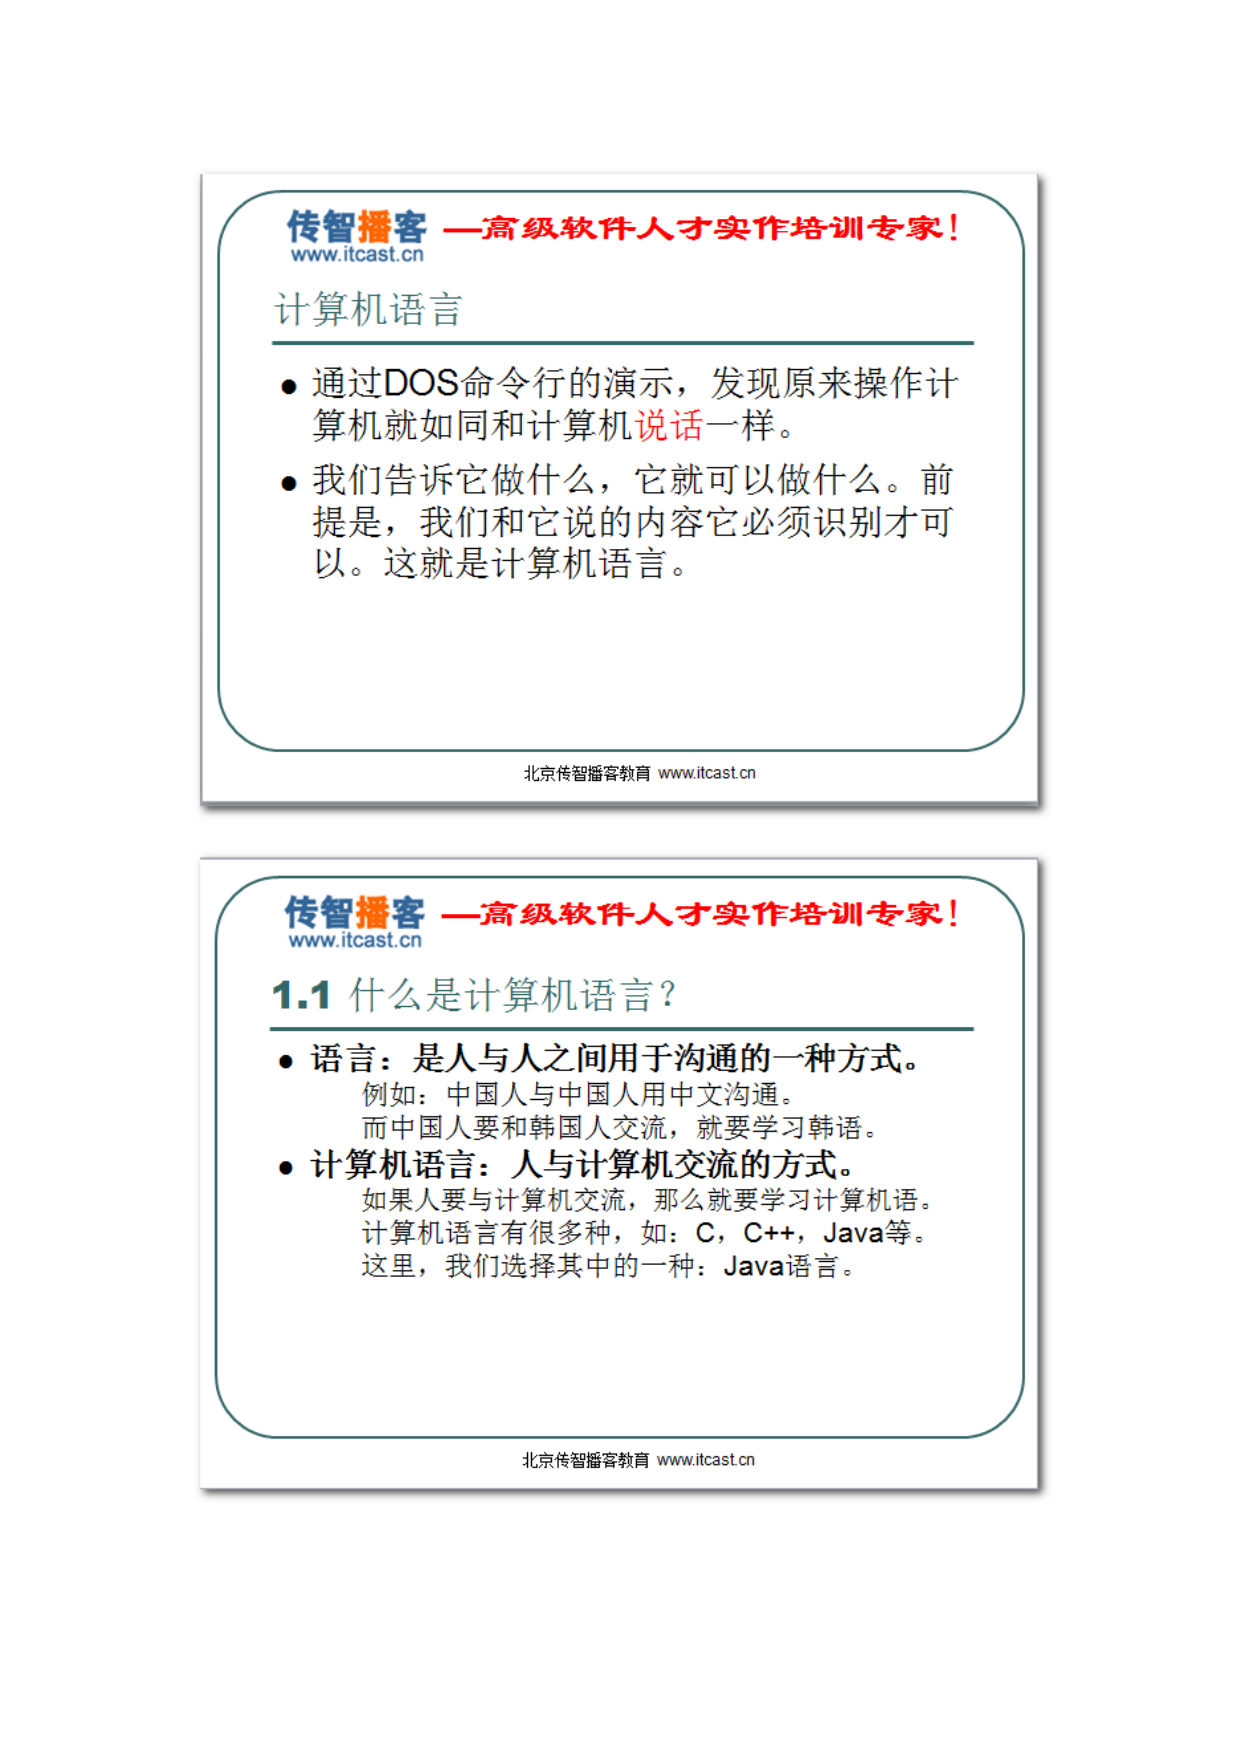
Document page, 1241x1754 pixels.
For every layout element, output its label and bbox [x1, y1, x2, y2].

picture [187, 844, 1053, 1504]
picture [187, 162, 1053, 821]
